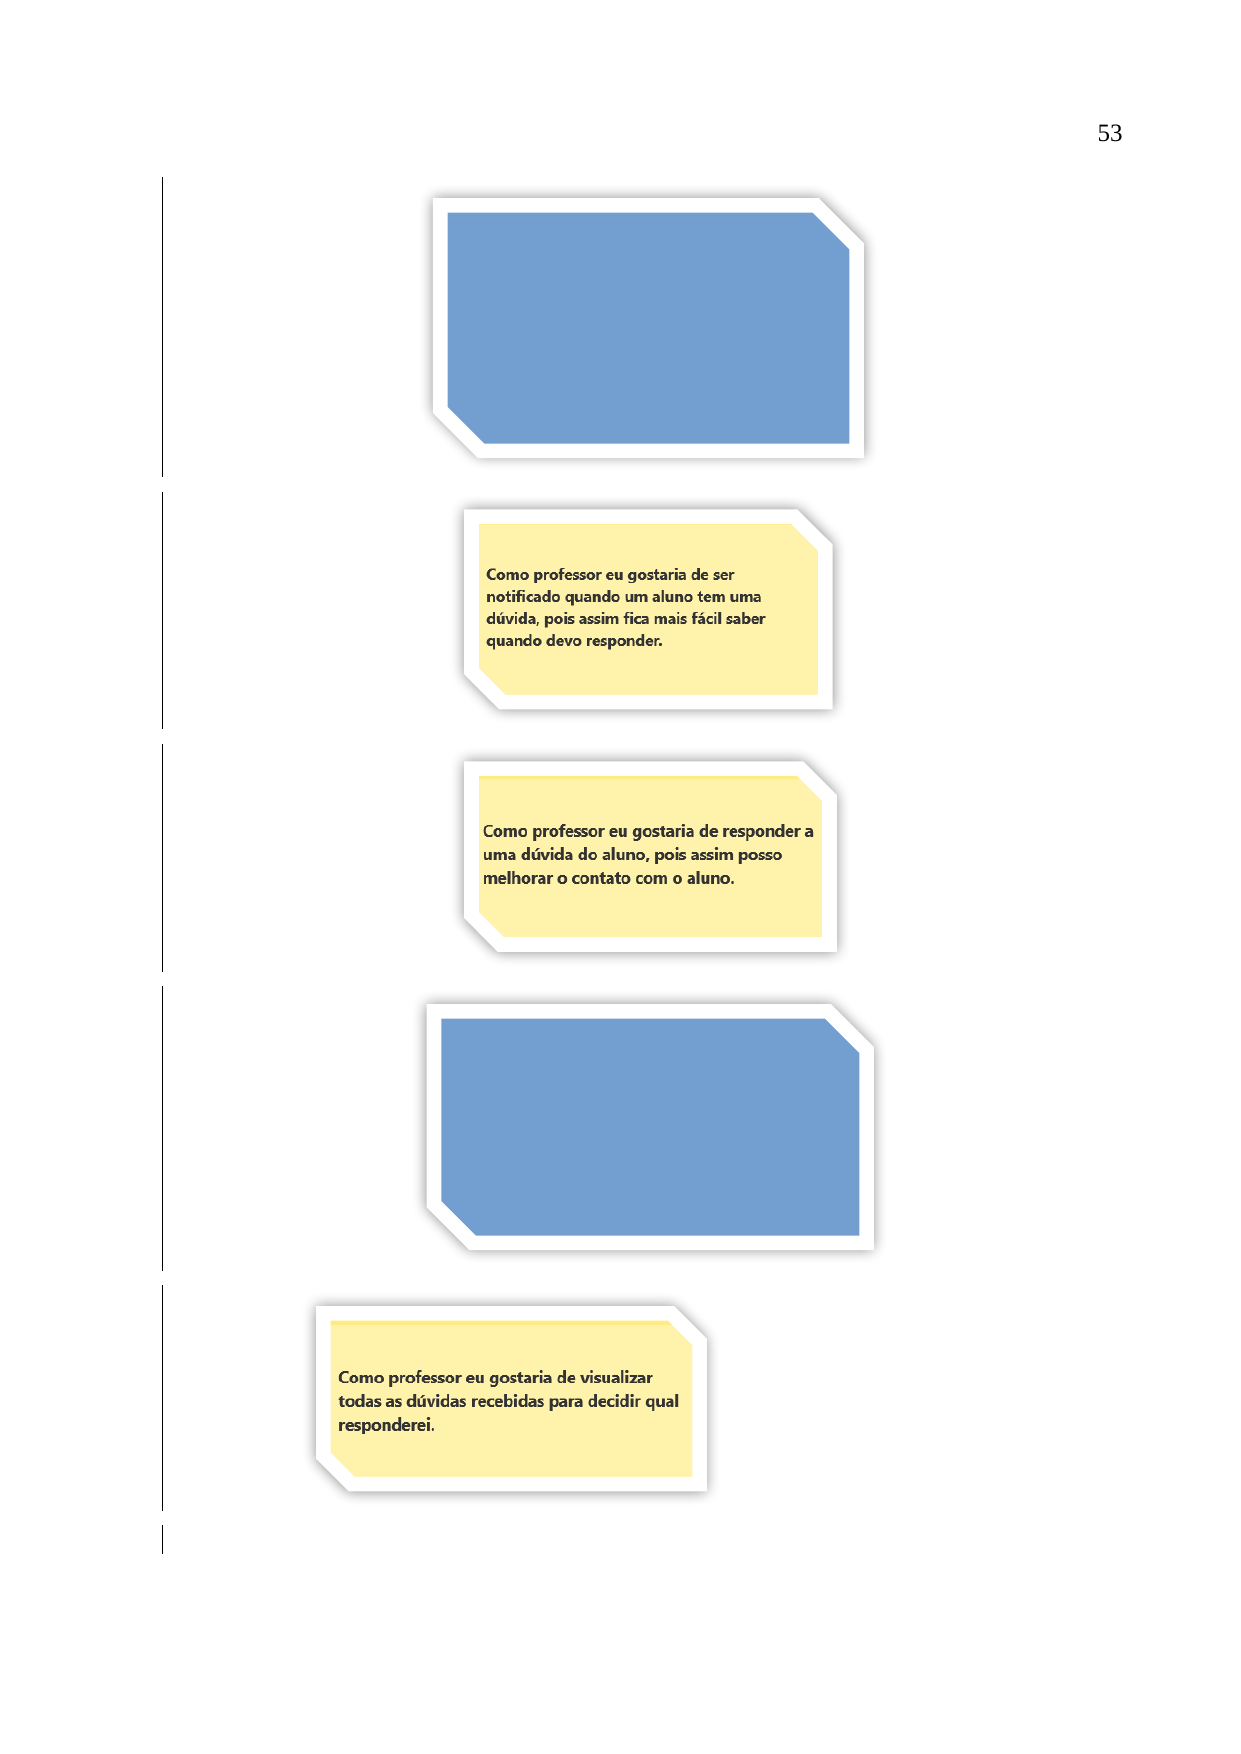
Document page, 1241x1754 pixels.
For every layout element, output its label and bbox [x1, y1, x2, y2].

picture [442, 1019, 859, 1235]
picture [448, 213, 849, 443]
picture [479, 776, 822, 937]
picture [331, 1321, 692, 1476]
picture [479, 525, 818, 694]
